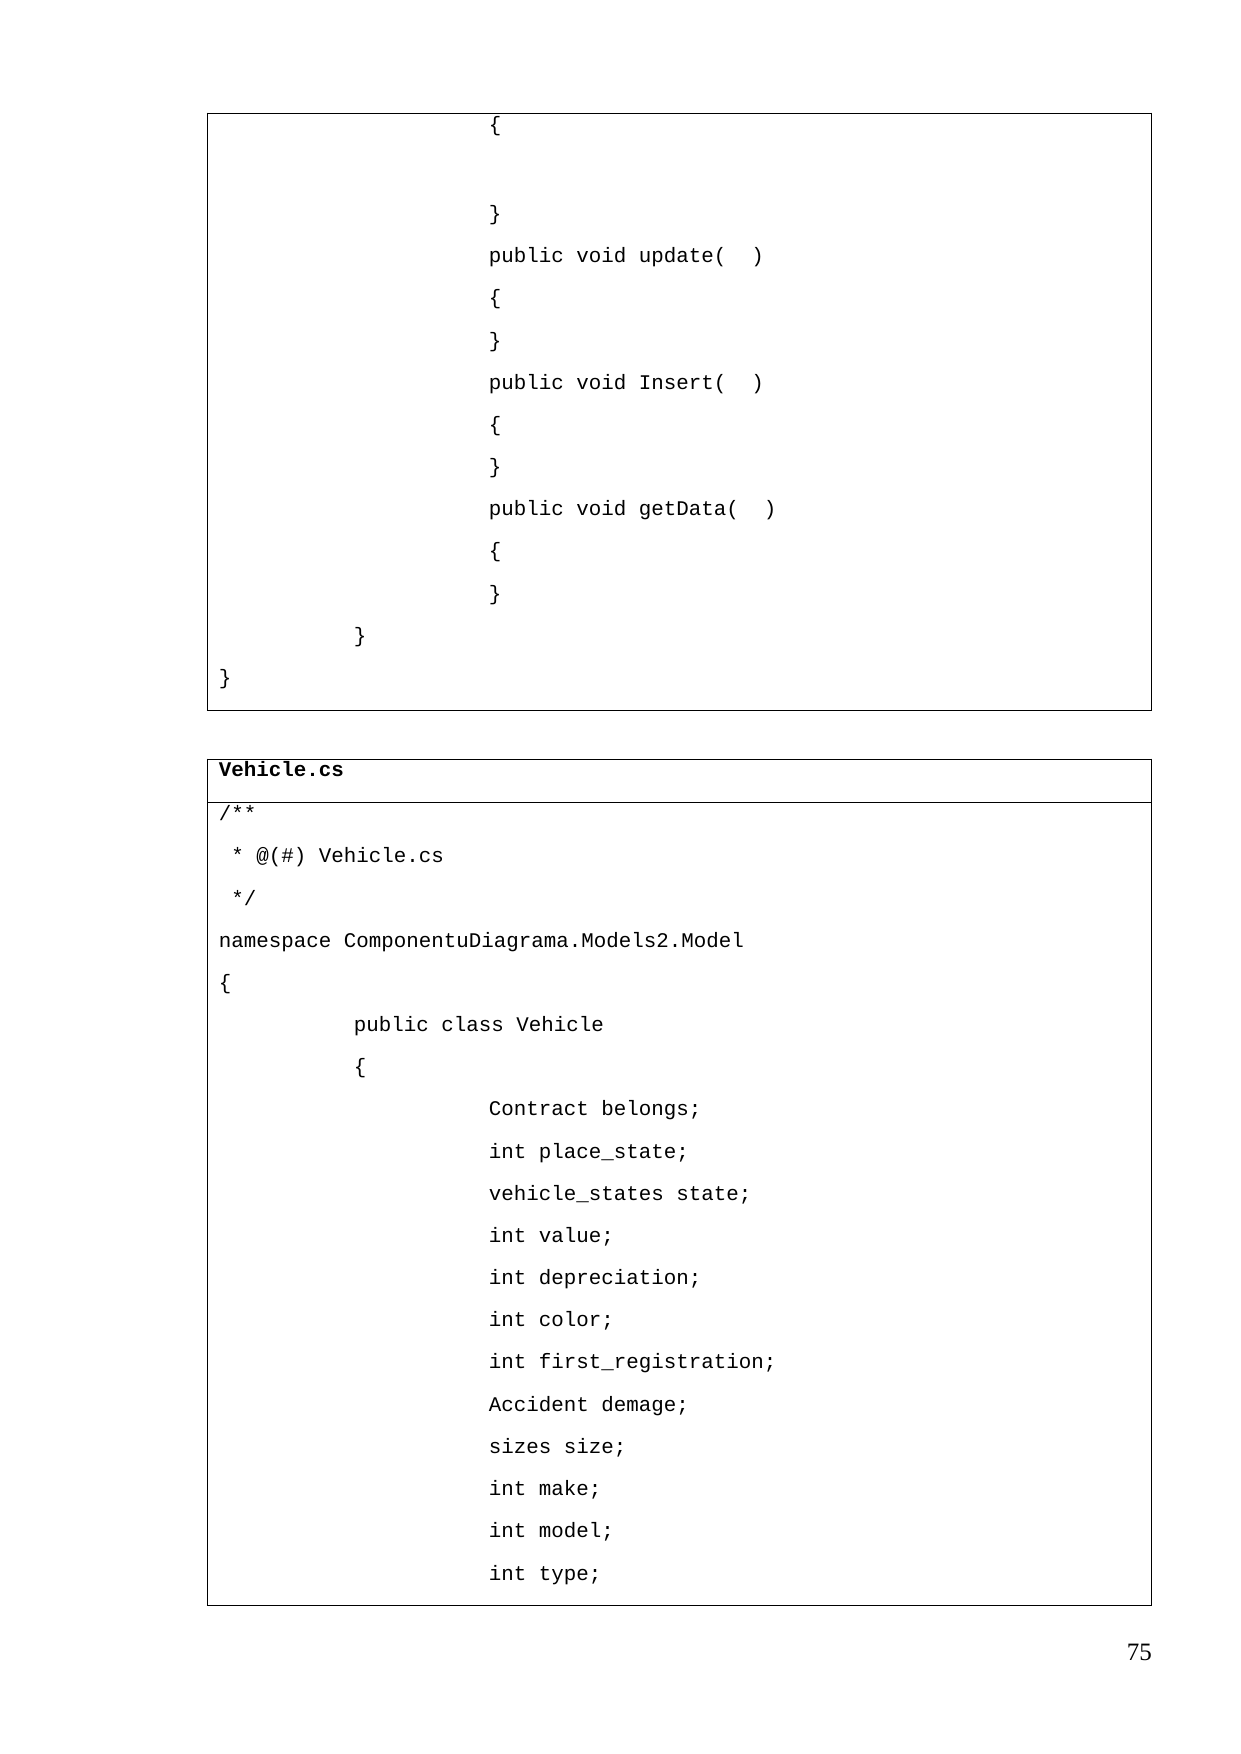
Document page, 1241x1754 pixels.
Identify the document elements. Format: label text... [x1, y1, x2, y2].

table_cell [208, 803, 1151, 1605]
table_header Vehicle.cs [208, 760, 1151, 802]
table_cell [208, 114, 1151, 710]
